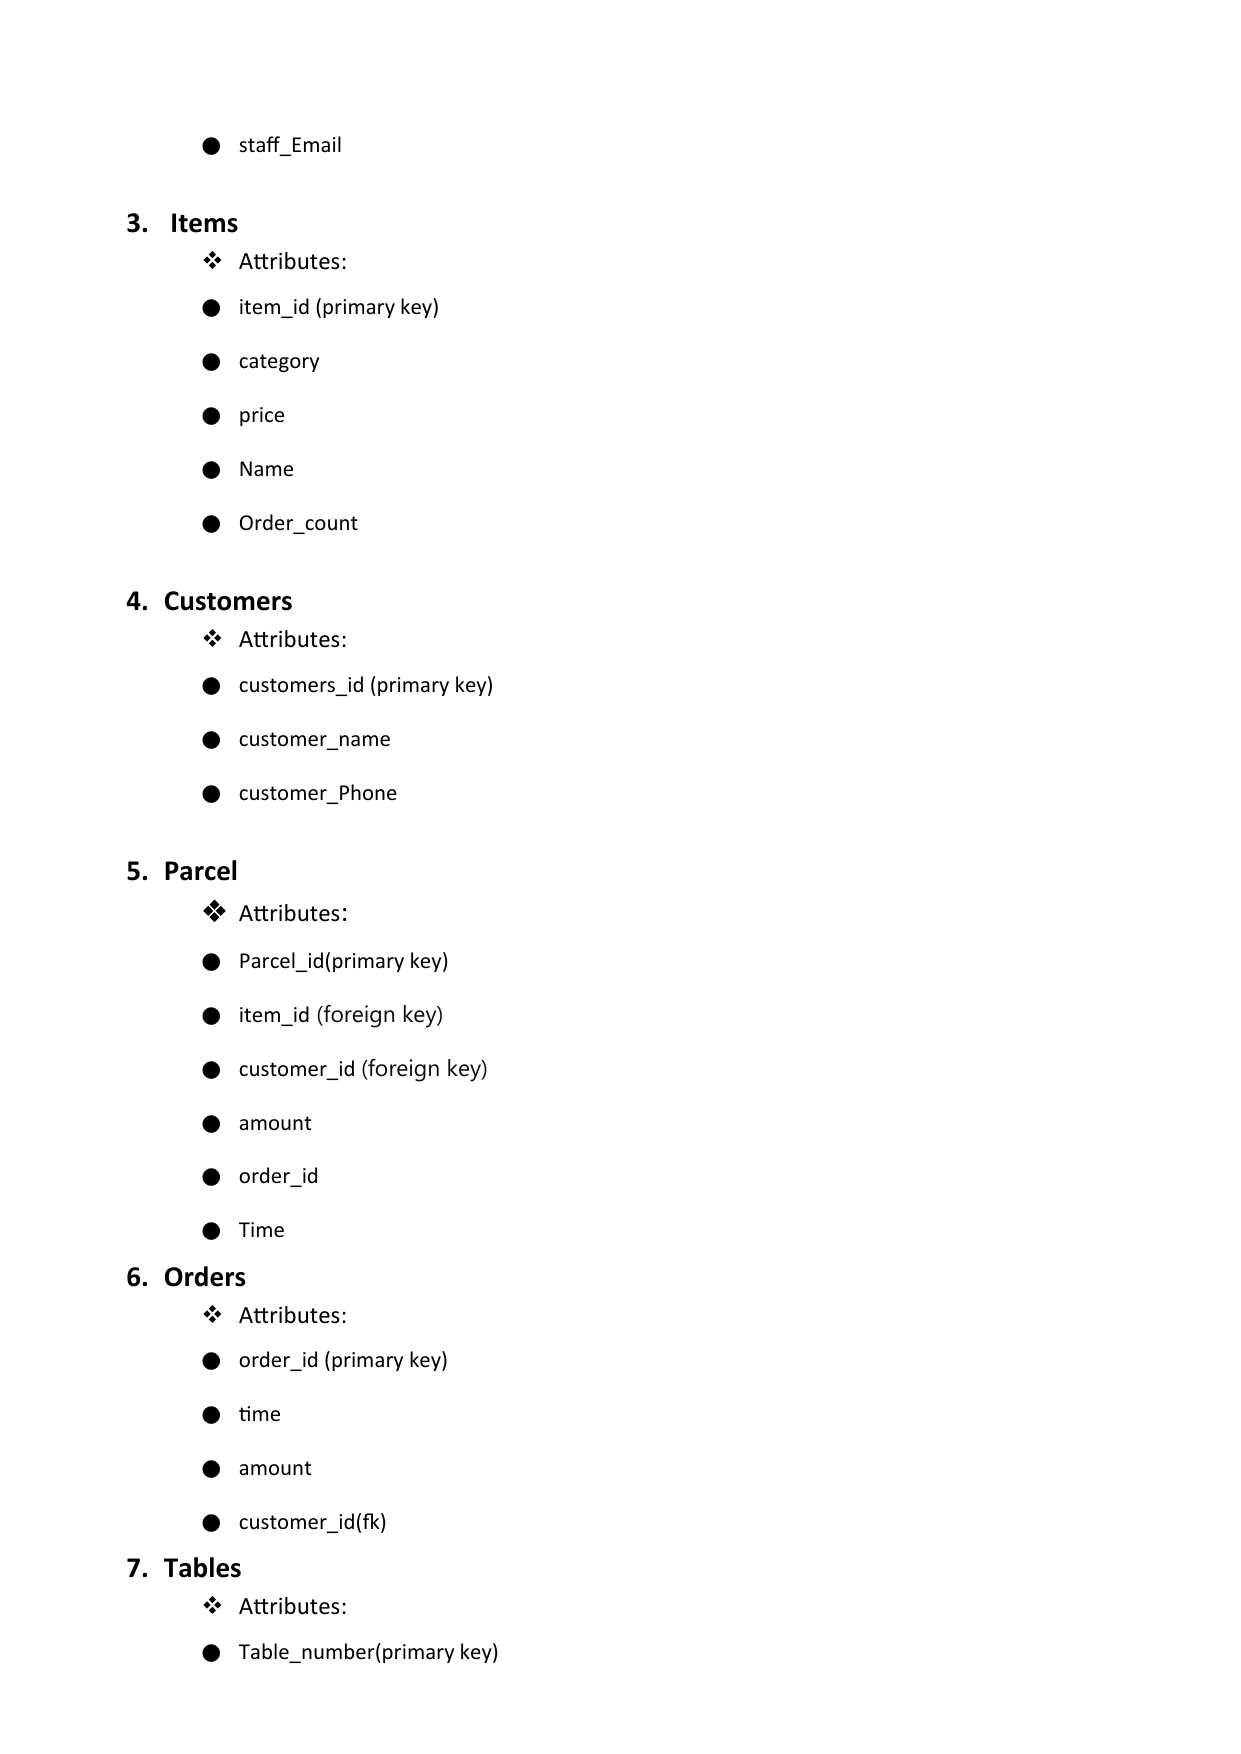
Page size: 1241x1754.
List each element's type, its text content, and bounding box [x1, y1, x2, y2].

list customers_id (primary key) [201, 658, 1152, 705]
list Orders [126, 1258, 1152, 1293]
list category [201, 334, 1152, 381]
list Time [201, 1204, 1152, 1251]
list customer_name [201, 712, 1152, 759]
list customer_Phone [201, 766, 1152, 813]
list Attributes: [201, 1591, 1152, 1621]
list Attributes: [201, 893, 1152, 929]
list Attributes: [201, 245, 1152, 276]
list order_id [201, 1150, 1152, 1197]
list customer_id (foreign key) [201, 1042, 1152, 1089]
list time [201, 1388, 1152, 1435]
list Attributes: [201, 1299, 1152, 1329]
list Parcel [126, 852, 1152, 888]
list Tables [126, 1549, 1152, 1585]
list Table_number(primary key) [201, 1626, 1152, 1672]
list item_id (primary key) [201, 280, 1152, 327]
list Attributes: [201, 623, 1152, 654]
list Customers [126, 582, 1152, 618]
list amount [201, 1442, 1152, 1489]
list staff_Email [201, 118, 1152, 165]
list price [201, 388, 1152, 435]
list Parcel_id(primary key) [201, 934, 1152, 981]
list Order_count [201, 496, 1152, 543]
list customer_id(fk) [201, 1496, 1152, 1543]
list Items [126, 204, 1152, 240]
list item_id (foreign key) [201, 988, 1152, 1035]
list order_id (primary key) [201, 1334, 1152, 1381]
list amount [201, 1096, 1152, 1143]
list Name [201, 442, 1152, 489]
